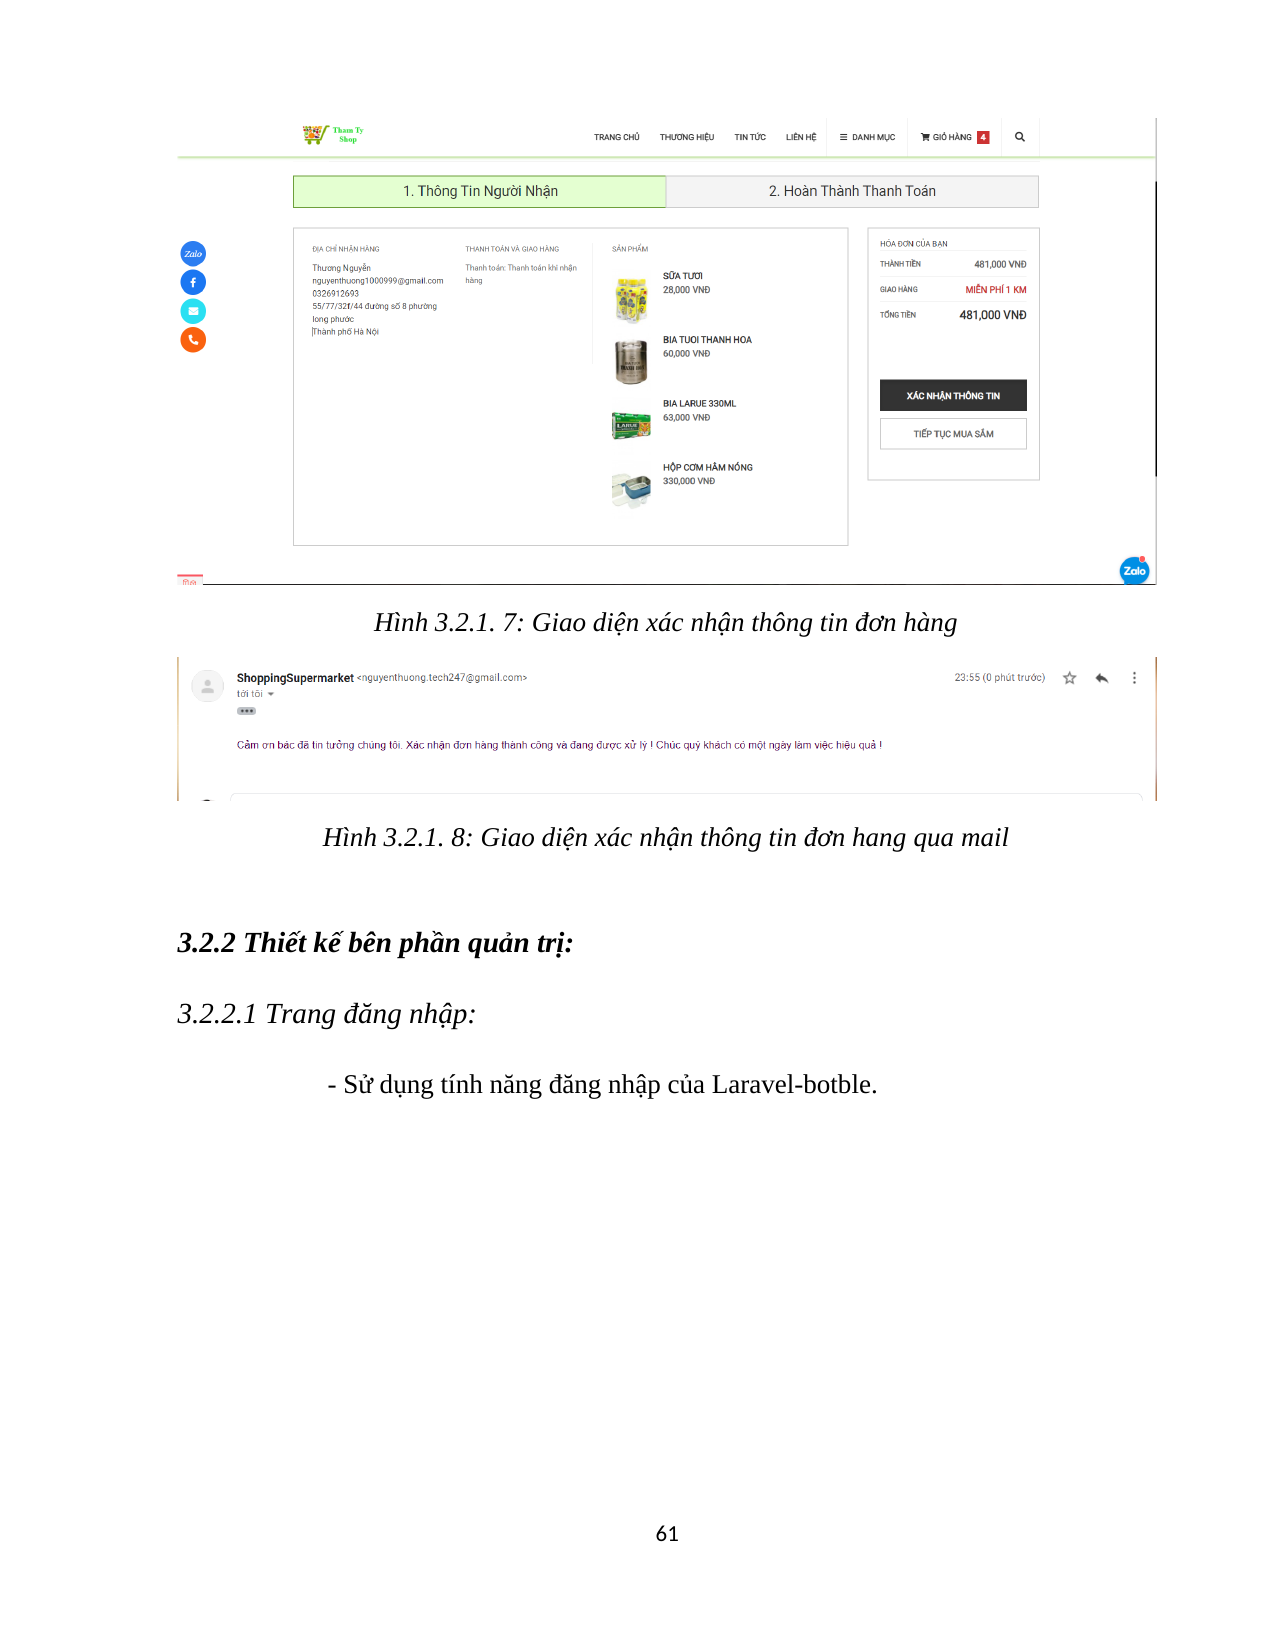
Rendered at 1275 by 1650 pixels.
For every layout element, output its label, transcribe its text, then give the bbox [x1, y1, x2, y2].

text Hình 3.2.1. 7: Giao diện xác nhận thông tin đơn hàng [177, 606, 1157, 637]
picture [177, 657, 1157, 801]
text 3.2.2.1 Trang đăng nhập: [177, 997, 1157, 1030]
text 3.2.2 Thiết kế bên phần quản trị: [177, 926, 1157, 959]
text - Sử dụng tính năng đăng nhập của Laravel-botble. [252, 1068, 1157, 1099]
picture [177, 118, 1157, 585]
text Hình 3.2.1. 8: Giao diện xác nhận thông tin đơn hang qua mail [177, 822, 1157, 853]
